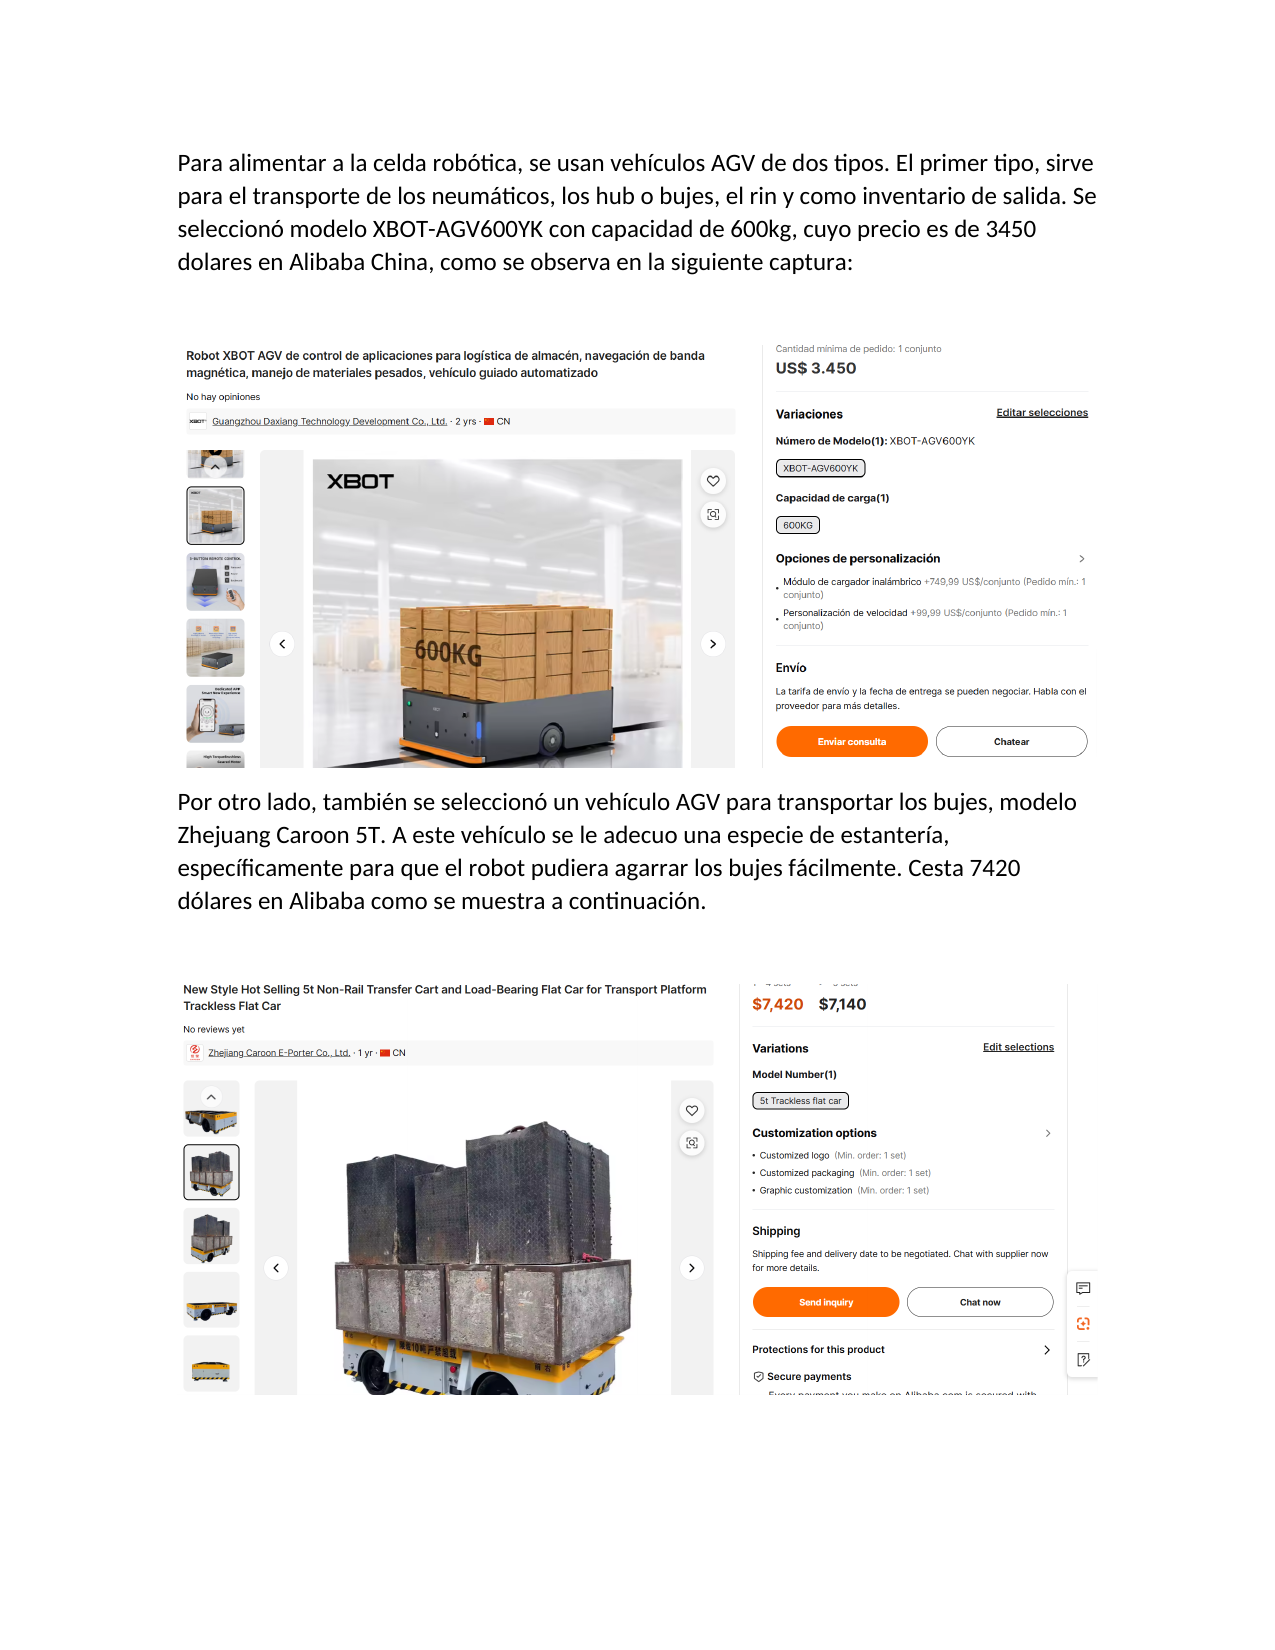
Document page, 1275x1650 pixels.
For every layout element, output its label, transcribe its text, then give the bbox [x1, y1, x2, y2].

text Por otro lado, también se seleccionó un vehículo AGV para transportar los bujes, modelo Zhejuang Caroon 5T. A este vehículo se le adecuo una especie de estantería, específicamente para que el robot pudiera agarrar los bujes fácilmente. Cesta 7420 dólares en Alibaba como se muestra a continuación. [177, 786, 1098, 916]
text Para alimentar a la celda robótica, se usan vehículos AGV de dos tipos. El primer tipo, sirve para el transporte de los neumáticos, los hub o bujes, el rin y como inventario de salida. Se seleccionó modelo XBOT-AGV600YK con capacidad de 600kg, cuyo precio es de 3450 dolares en Alibaba China, como se observa en la siguiente captura: [177, 148, 1098, 277]
picture [177, 345, 1097, 768]
picture [177, 984, 1098, 1395]
